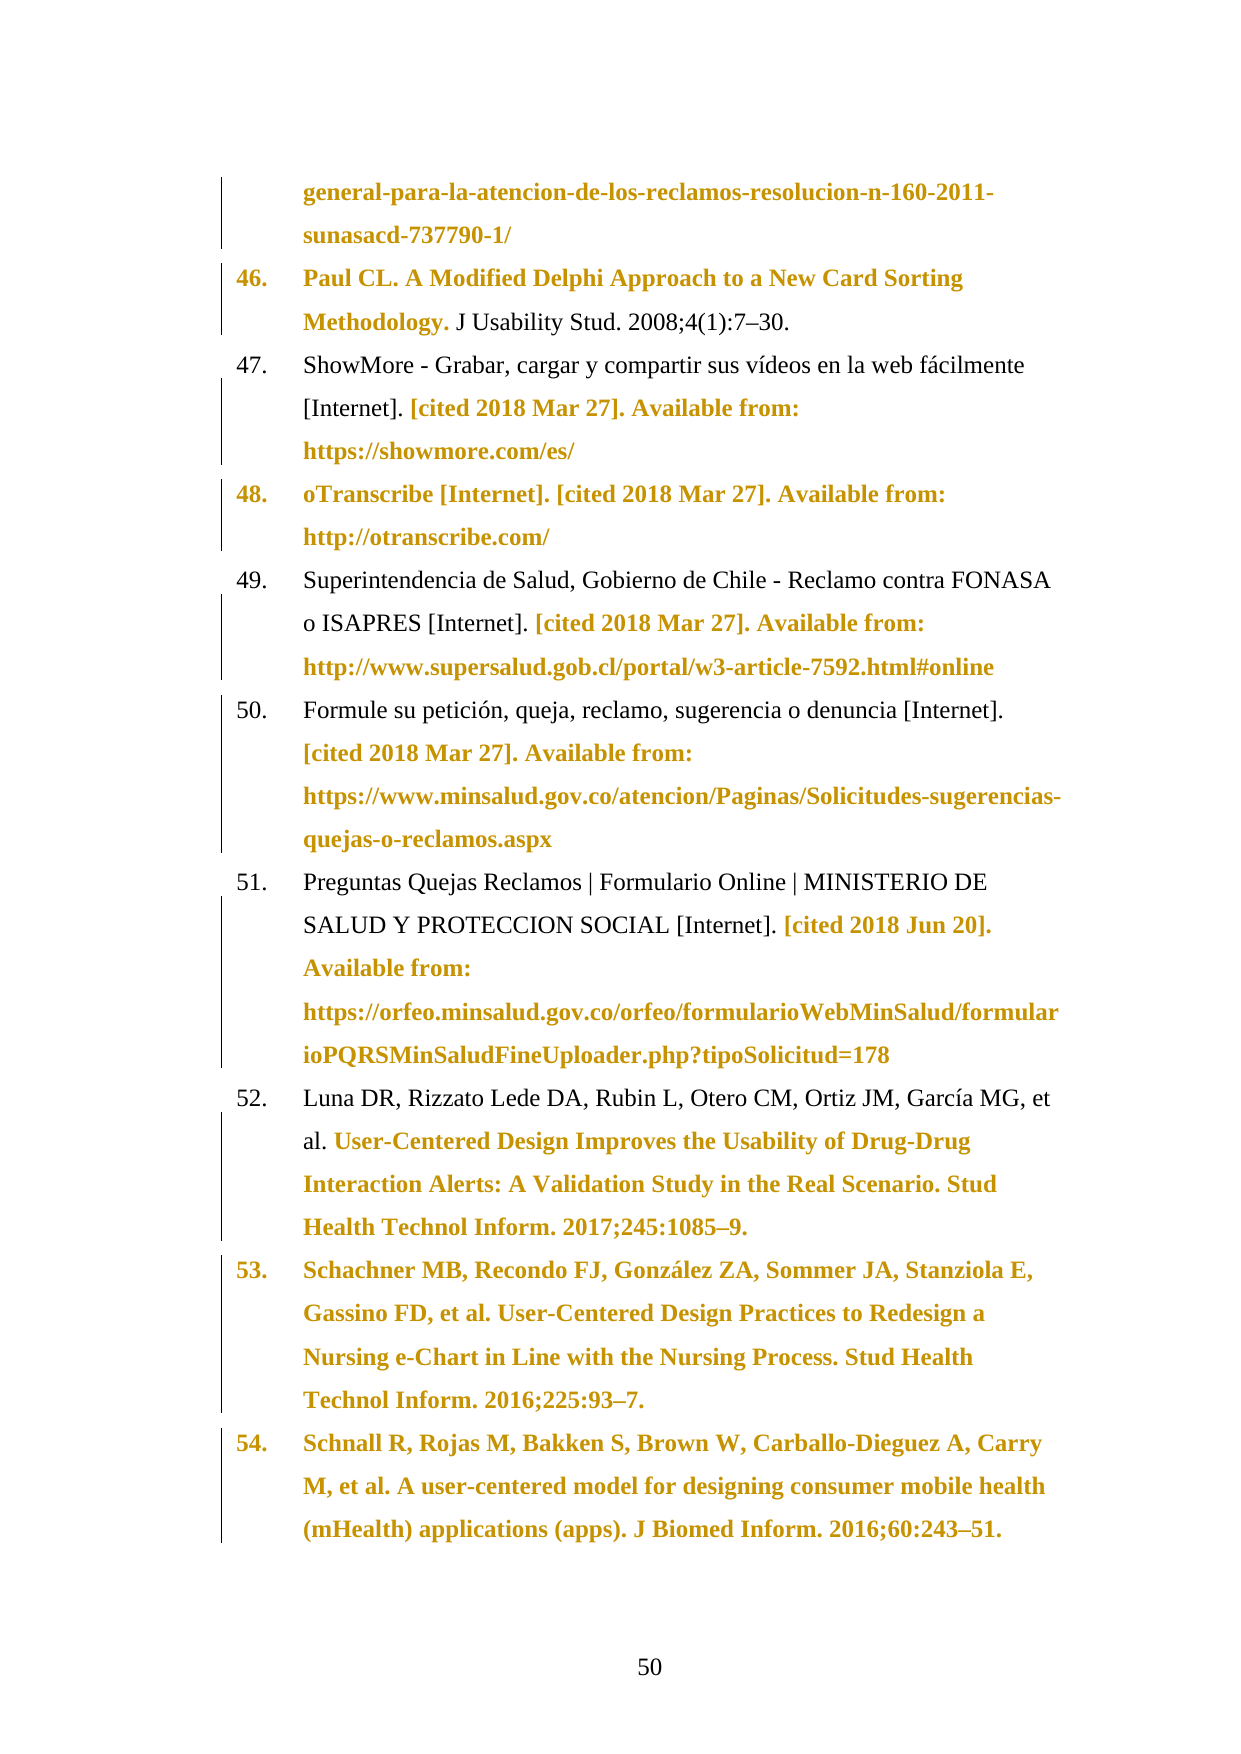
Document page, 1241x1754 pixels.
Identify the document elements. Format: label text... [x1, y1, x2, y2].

text 50. Formule su petición, queja, reclamo, sugerencia o denuncia [Internet]. [cited 2018 Mar 27]. Available from: https://www.minsalud.gov.co/atencion/Paginas/Solicitudes-sugerencias-quejas-o-reclamos.aspx [236, 695, 1063, 853]
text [236, 177, 1063, 249]
text 54. Schnall R, Rojas M, Bakken S, Brown W, Carballo-Dieguez A, Carry M, et al. A user-centered model for designing consumer mobile health (mHealth) applications (apps). J Biomed Inform. 2016;60:243–51. [236, 1428, 1063, 1543]
text 49. Superintendencia de Salud, Gobierno de Chile - Reclamo contra FONASA o ISAPRES [Internet]. [cited 2018 Mar 27]. Available from: http://www.supersalud.gob.cl/portal/w3-article-7592.html#online [236, 565, 1063, 680]
text 52. Luna DR, Rizzato Lede DA, Rubin L, Otero CM, Ortiz JM, García MG, et al. User-Centered Design Improves the Usability of Drug-Drug Interaction Alerts: A Validation Study in the Real Scenario. Stud Health Technol Inform. 2017;245:1085–9. [236, 1083, 1063, 1241]
text 51. Preguntas Quejas Reclamos | Formulario Online | MINISTERIO DE SALUD Y PROTECCION SOCIAL [Internet]. [cited 2018 Jun 20]. Available from: https://orfeo.minsalud.gov.co/orfeo/formularioWebMinSalud/formularioPQRSMinSaludFineUploader.php?tipoSolicitud=178 [236, 867, 1063, 1068]
text 46. Paul CL. A Modified Delphi Approach to a New Card Sorting Methodology. J Usability Stud. 2008;4(1):7–30. [236, 263, 1063, 335]
text 47. ShowMore - Grabar, cargar y compartir sus vídeos en la web fácilmente [Internet]. [cited 2018 Mar 27]. Available from: https://showmore.com/es/ [236, 350, 1063, 465]
text 53. Schachner MB, Recondo FJ, González ZA, Sommer JA, Stanziola E, Gassino FD, et al. User-Centered Design Practices to Redesign a Nursing e-Chart in Line with the Nursing Process. Stud Health Technol Inform. 2016;225:93–7. [236, 1255, 1063, 1413]
text 48. oTranscribe [Internet]. [cited 2018 Mar 27]. Available from: http://otranscribe.com/ [236, 479, 1063, 551]
